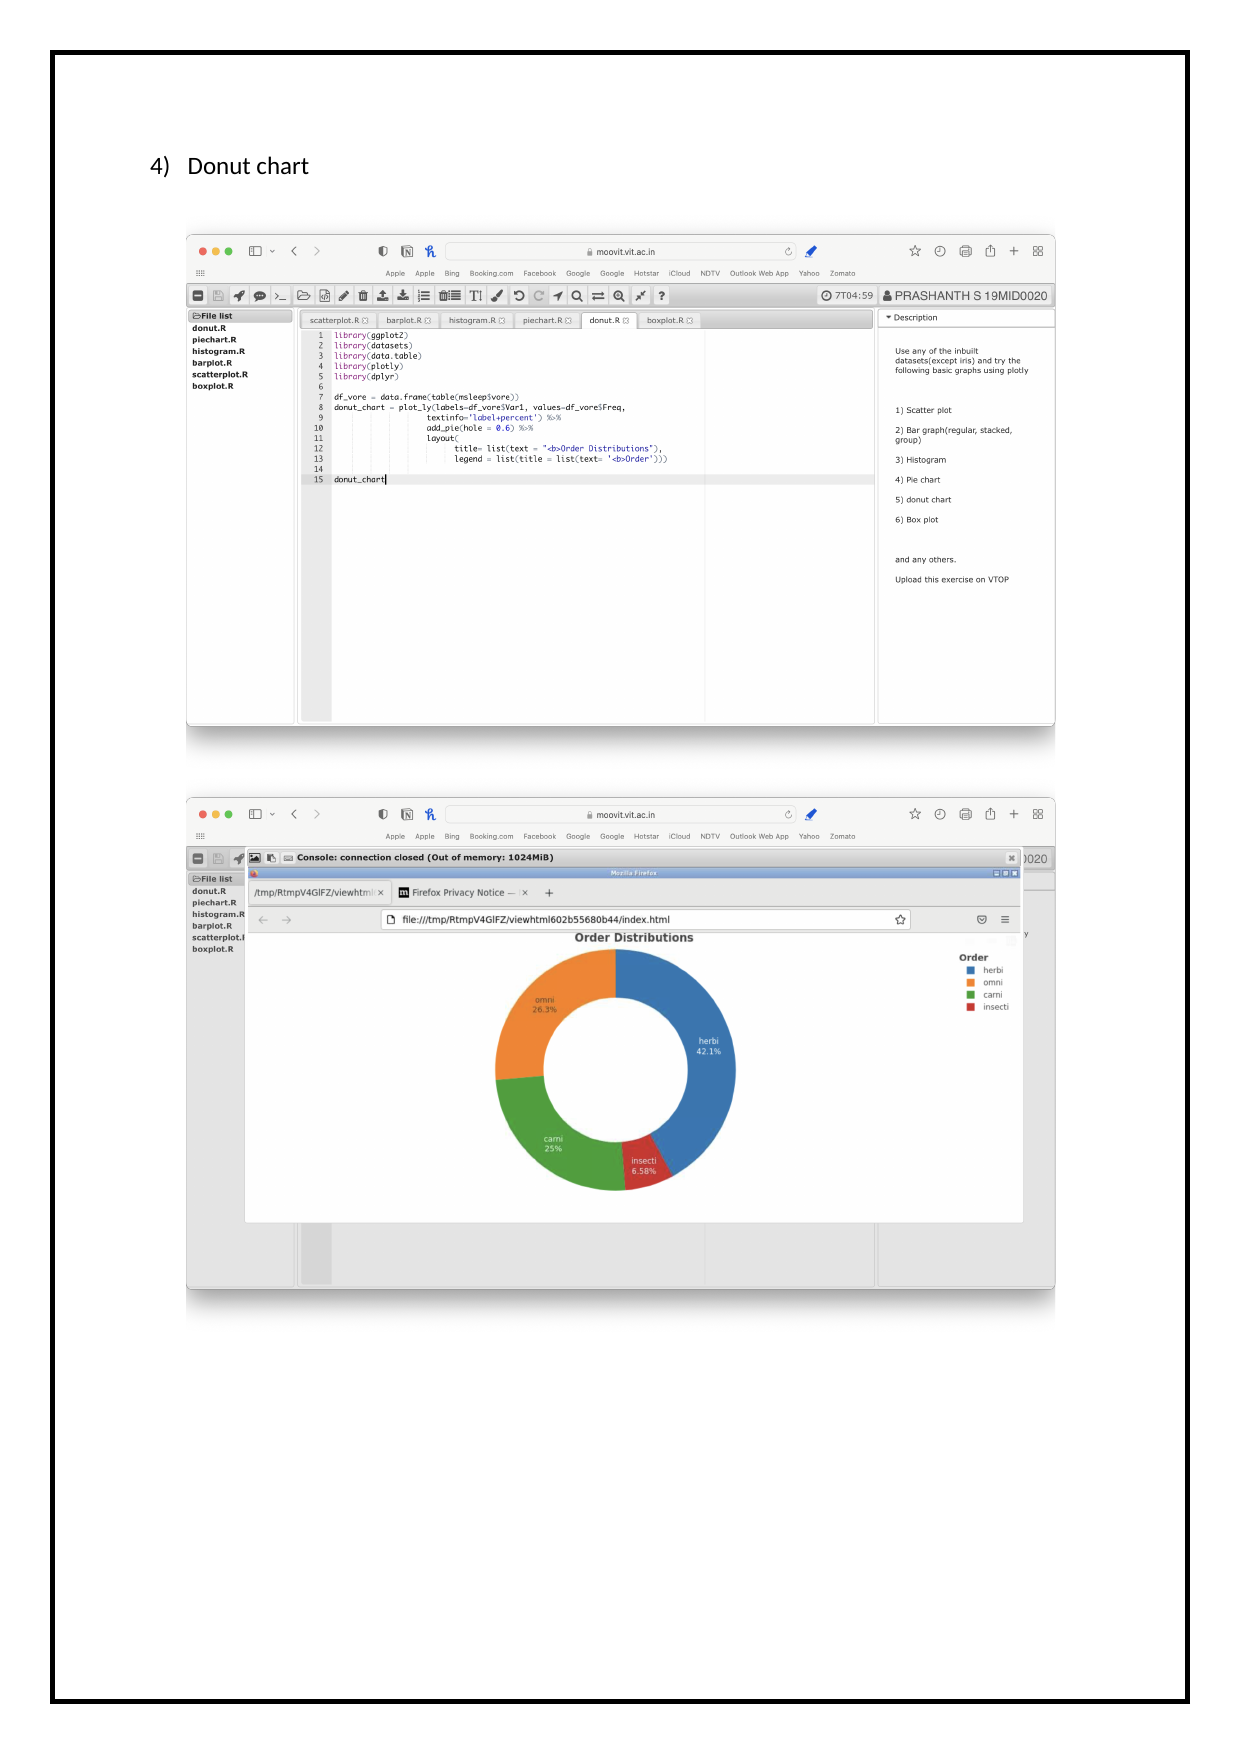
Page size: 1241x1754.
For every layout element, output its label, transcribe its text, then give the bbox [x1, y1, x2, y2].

list Donut chart [150, 150, 1090, 181]
picture [150, 211, 1091, 1337]
